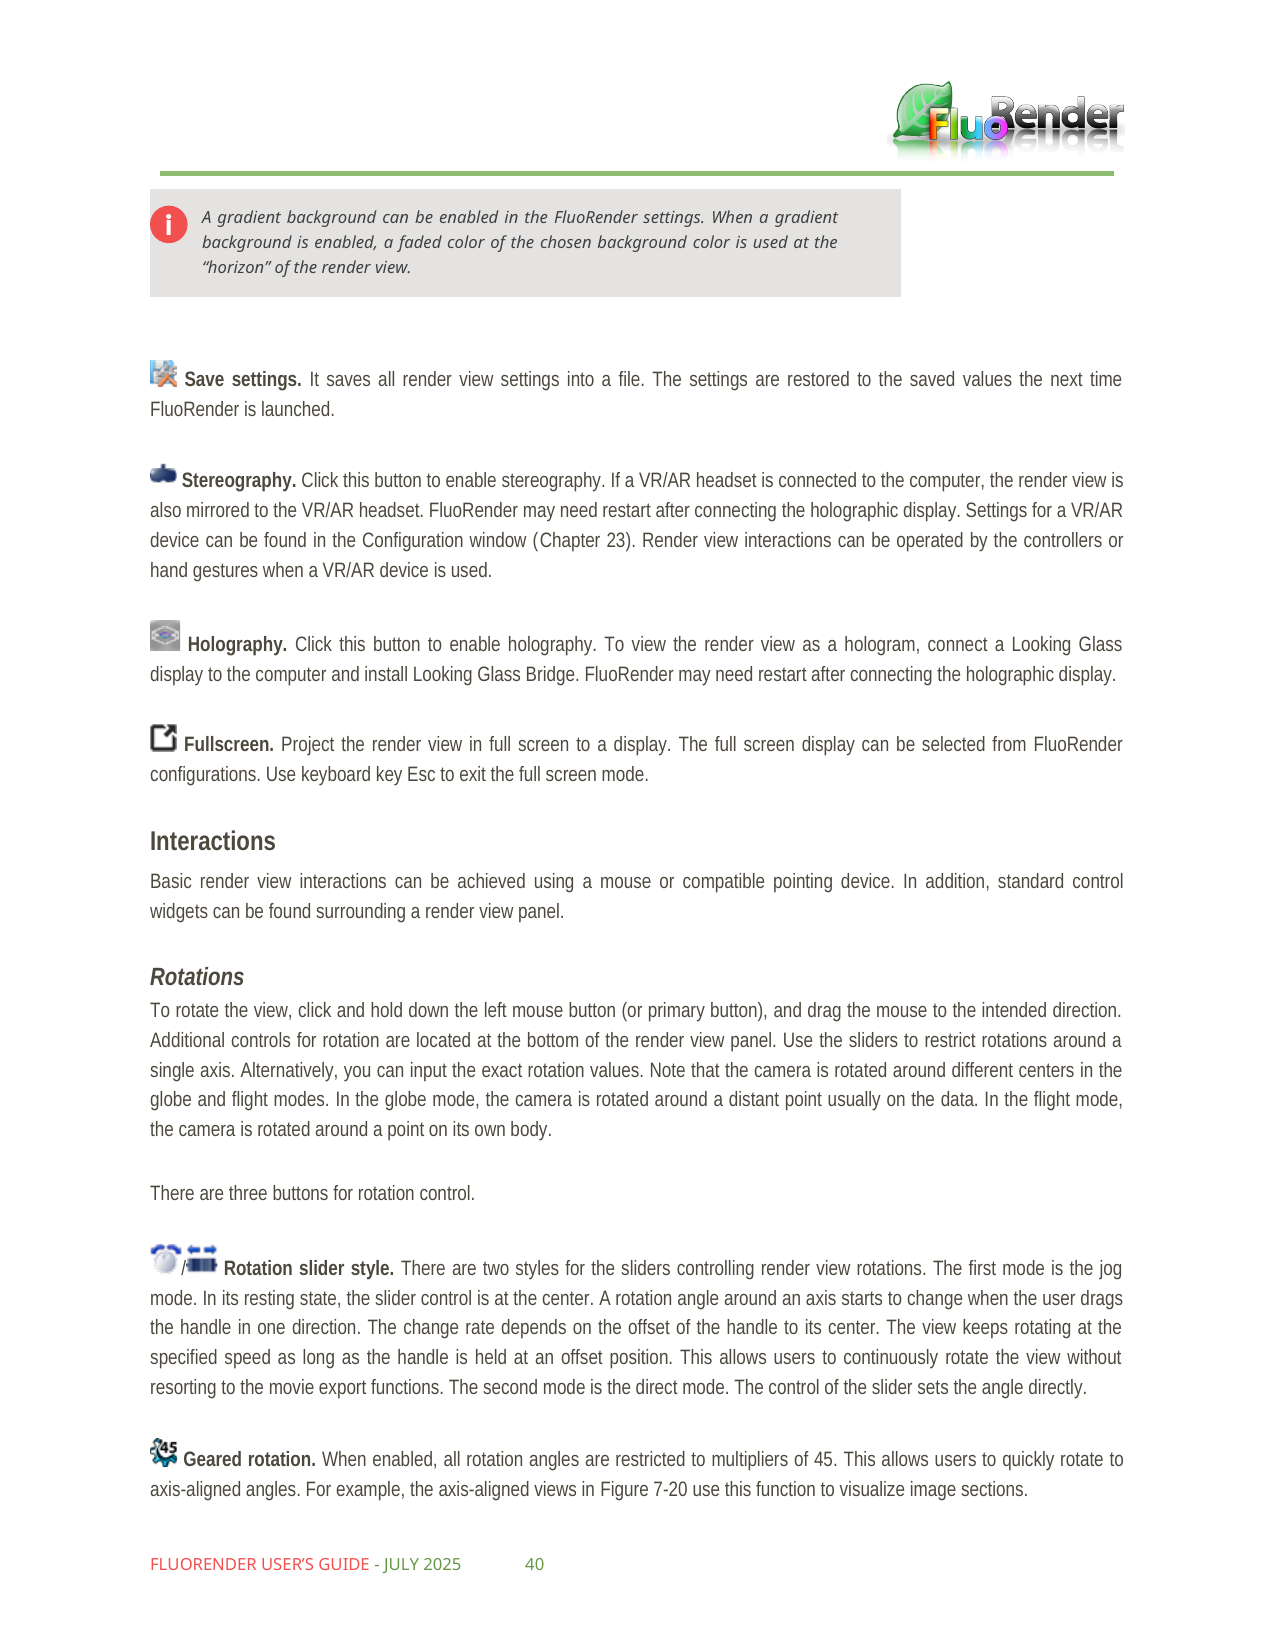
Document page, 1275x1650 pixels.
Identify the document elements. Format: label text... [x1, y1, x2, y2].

picture [150, 460, 177, 488]
picture [150, 360, 177, 387]
picture [150, 724, 177, 752]
picture [186, 1243, 218, 1275]
text Save settings. It saves all render view settings into a file. The settings are restored to the saved values the next time FluoRender is launched. [150, 360, 1125, 421]
picture [150, 1243, 182, 1275]
text Stereography. Click this button to enable stereography. If a VR/AR headset is connected to the computer, the render view is also mirrored to the VR/AR headset. FluoRender may need restart after connecting the holographic display. Settings for a VR/AR device can be found in the Configuration window (Chapter 23). Render view interactions can be operated by the controllers or hand gestures when a VR/AR device is used. [150, 461, 1125, 581]
text To rotate the view, click and hold down the left mouse button (or primary button), and drag the mouse to the intended direction. Additional controls for rotation are located at the bottom of the render view panel. Use the sliders to restrict rotations around a single axis. Alternatively, you can input the exact rotation values. Note that the camera is rotated around different centers in the globe and flight modes. In the globe mode, the camera is rotated around a distant point usually on the data. In the flight mode, the camera is rotated around a point on its own body. [150, 998, 1125, 1141]
text Basic render view interactions can be achieved using a mouse or compatible pointing device. In addition, standard control widgets can be found surrounding a render view panel. [150, 869, 1125, 923]
table_header A gradient background can be enabled in the FluoRender settings. When a gradient background is enabled, a faded color of the chosen background color is used at the “horizon” of the render view. [202, 189, 901, 297]
text Holography. Click this button to enable holography. To view the render view as a hologram, connect a Looking Glass display to the computer and install Looking Glass Bridge. FluoRender may need restart after connecting the holographic display. [150, 621, 1125, 685]
subtitle Interactions [150, 825, 1125, 856]
text / Rotation slider style. There are two styles for the sliders controlling render view rotations. The first mode is the jog mode. In its resting state, the slider control is at the center. A rotation angle around an axis starts to change when the user drags the handle in one direction. The change rate depends on the offset of the handle to its center. The view keeps rotating at the specified speed as long as the handle is held at an offset position. This allows users to continuously rotate the view without resorting to the movie export functions. The second mode is the direct mode. The control of the slider sets the angle directly. [150, 1244, 1125, 1399]
text There are three buttons for rotation control. [150, 1181, 1125, 1204]
picture [150, 620, 181, 651]
picture [150, 1438, 178, 1467]
picture [887, 75, 1125, 165]
text Fullscreen. Project the render view in full screen to a display. The full screen display can be selected from FluoRender configurations. Use keyboard key Esc to exit the full screen mode. [150, 725, 1125, 786]
subtitle Rotations [150, 962, 1125, 991]
table_header [150, 189, 202, 297]
